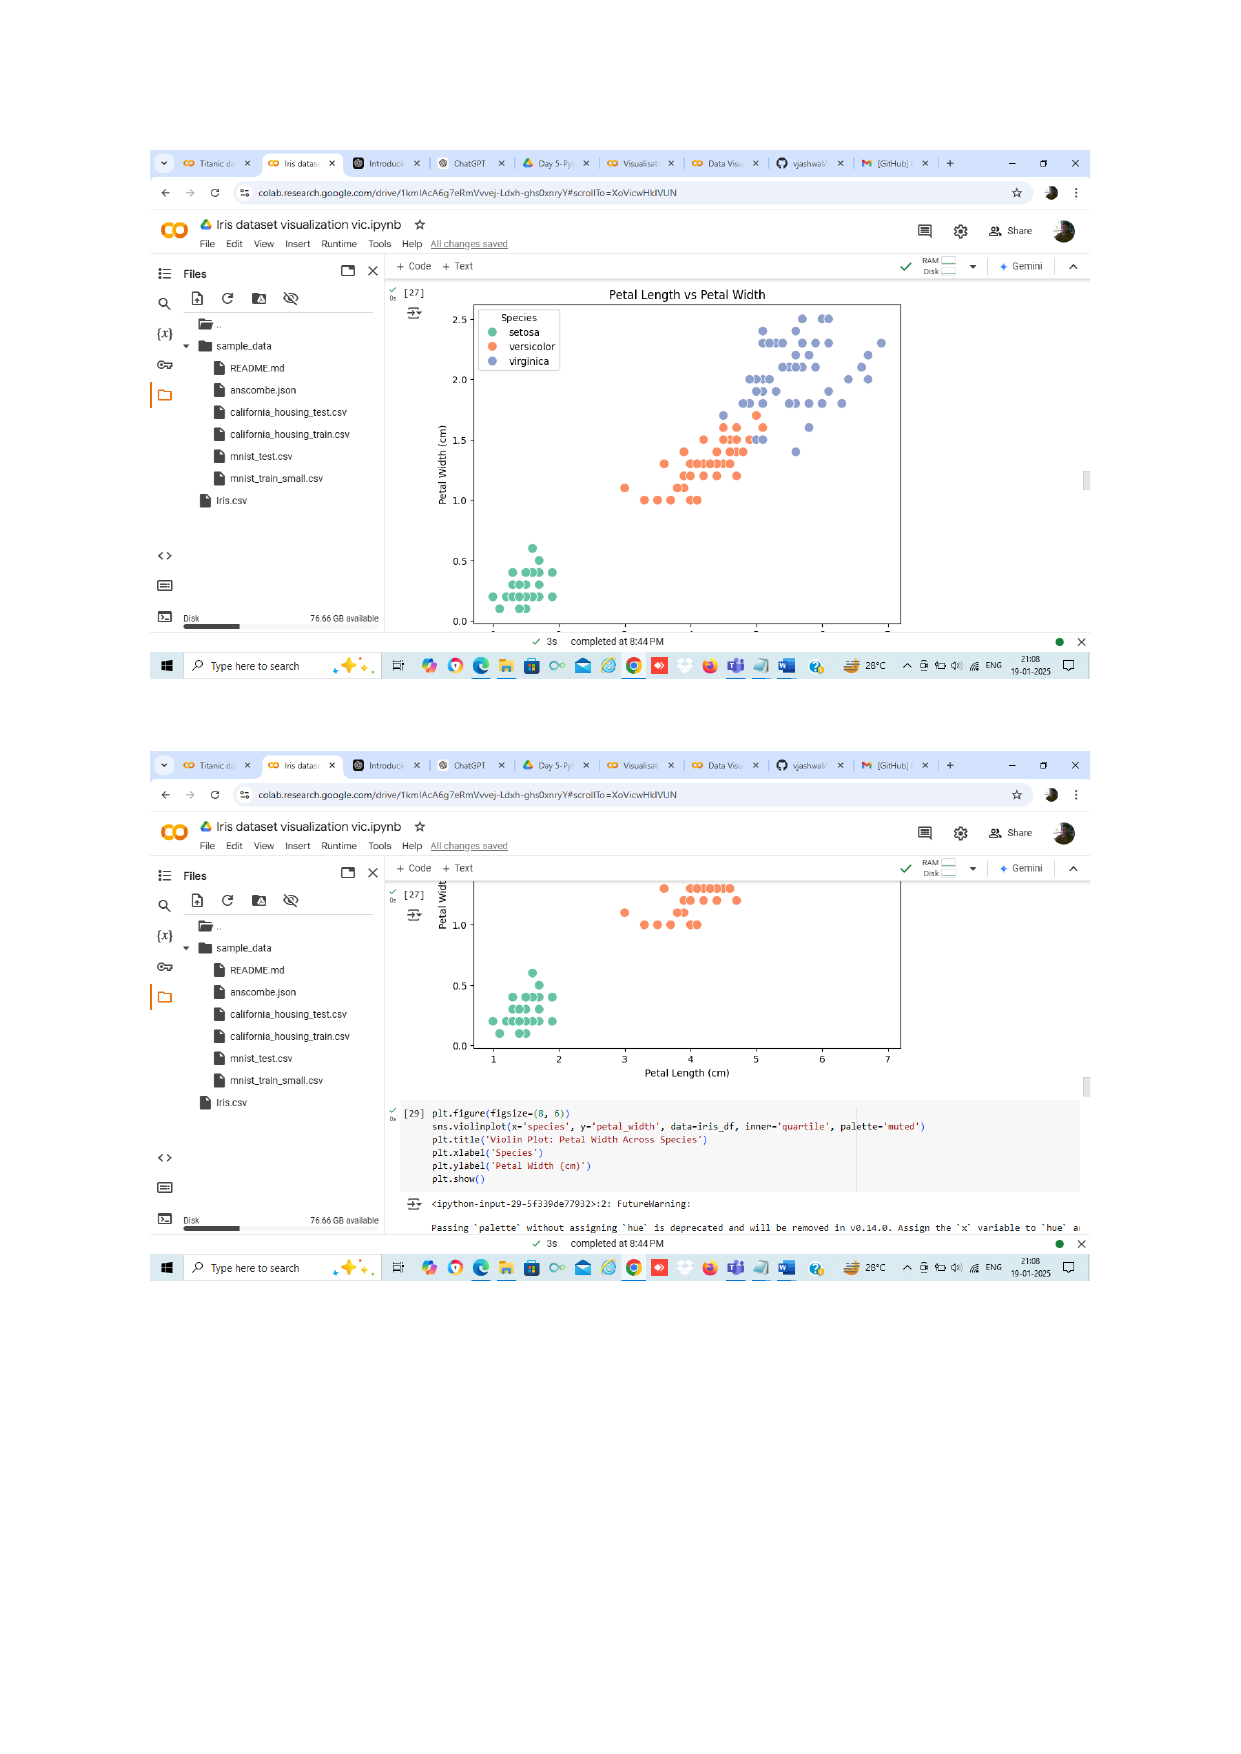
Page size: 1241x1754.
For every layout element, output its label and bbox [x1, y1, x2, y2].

picture [150, 150, 1091, 679]
picture [150, 751, 1091, 1281]
